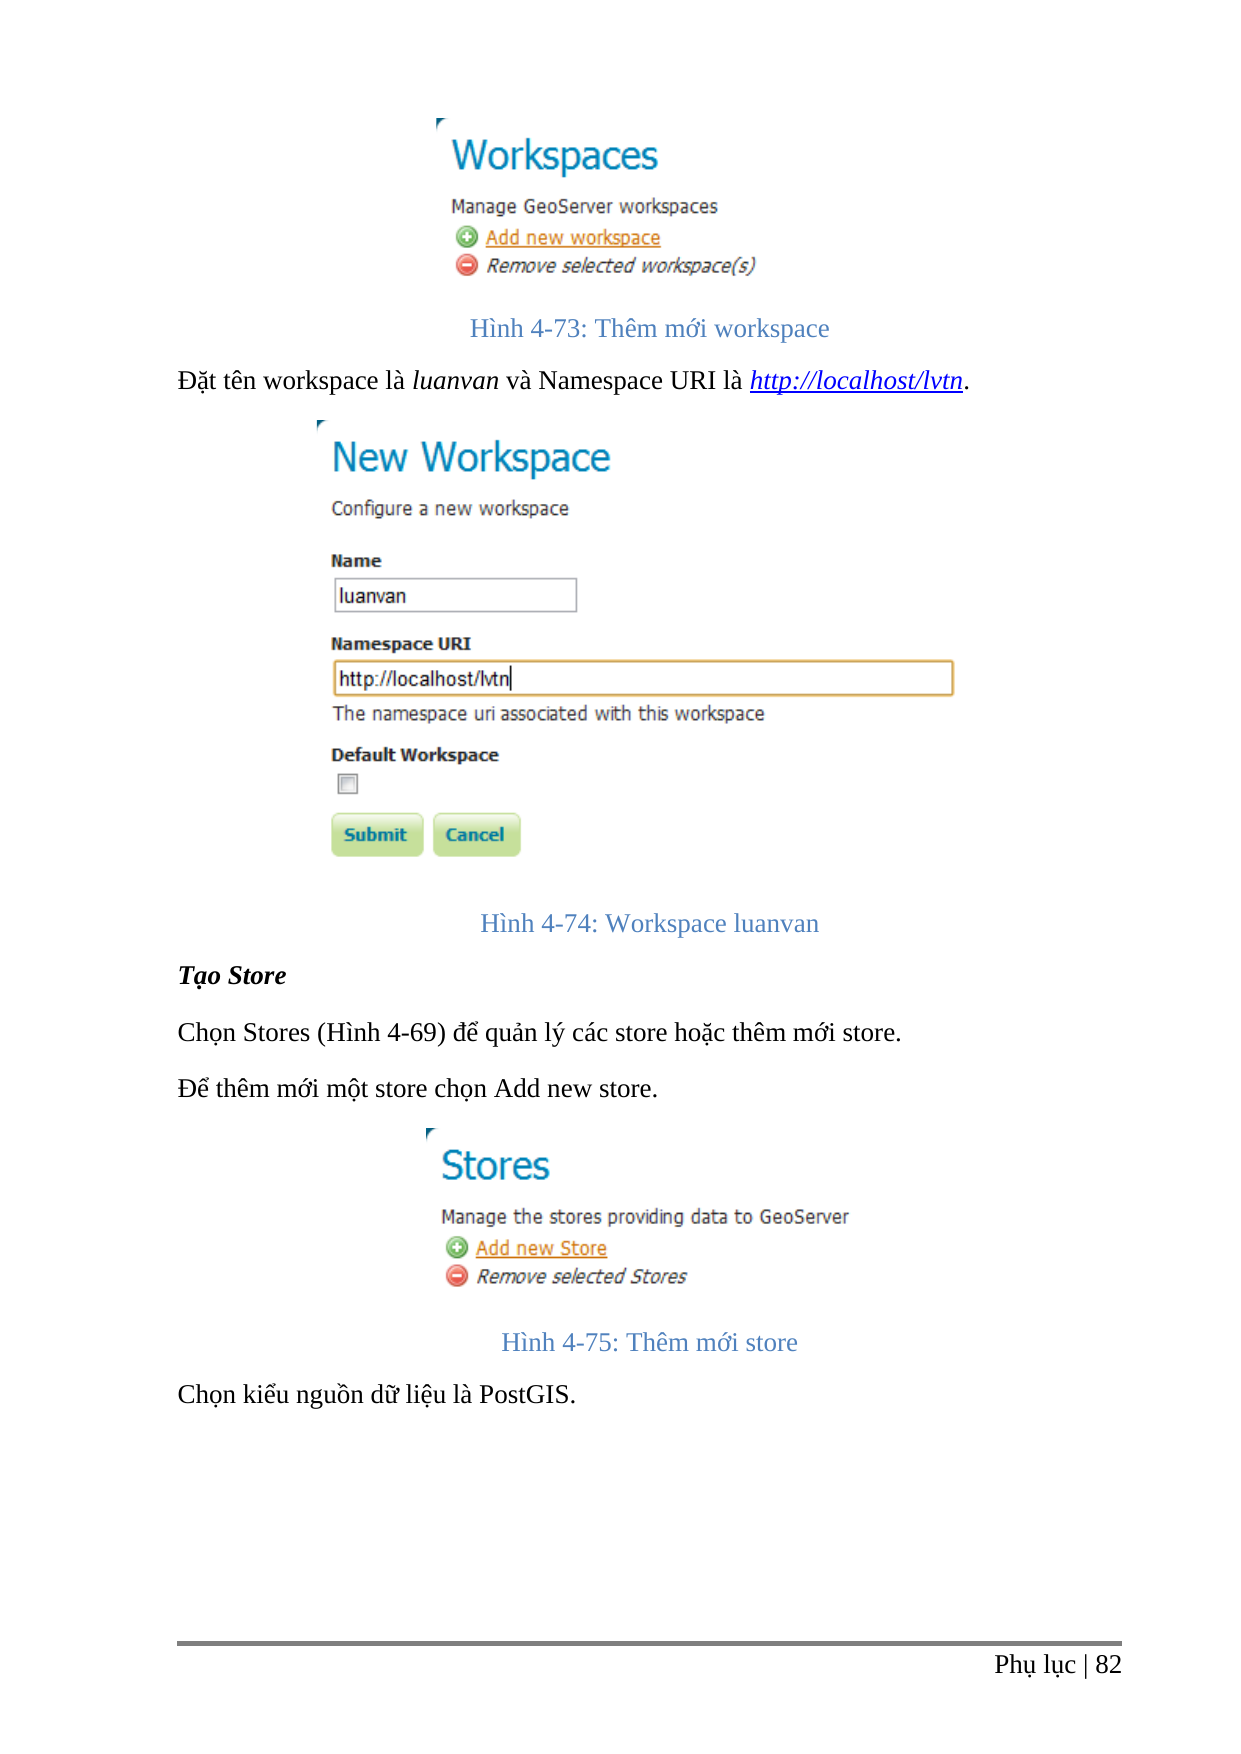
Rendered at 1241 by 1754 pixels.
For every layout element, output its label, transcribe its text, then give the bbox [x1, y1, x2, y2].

text Hình 4-23: Thêm mới workspace [177, 312, 1122, 343]
text Hình 4-25: Thêm mới store [177, 1326, 1122, 1357]
picture [316, 420, 983, 882]
text Hình 4-24: Workspace luanvan [177, 907, 1122, 938]
text Tạo Store [177, 959, 1122, 990]
text Chọn kiểu nguồn dữ liệu là PostGIS. [177, 1378, 1122, 1409]
picture [426, 1128, 873, 1301]
text Đặt tên workspace là luanvan và Namespace URI là http://localhost/lvtn. [177, 364, 1122, 395]
picture [436, 118, 863, 287]
text Để thêm mới một store chọn Add new store. [177, 1072, 1122, 1103]
